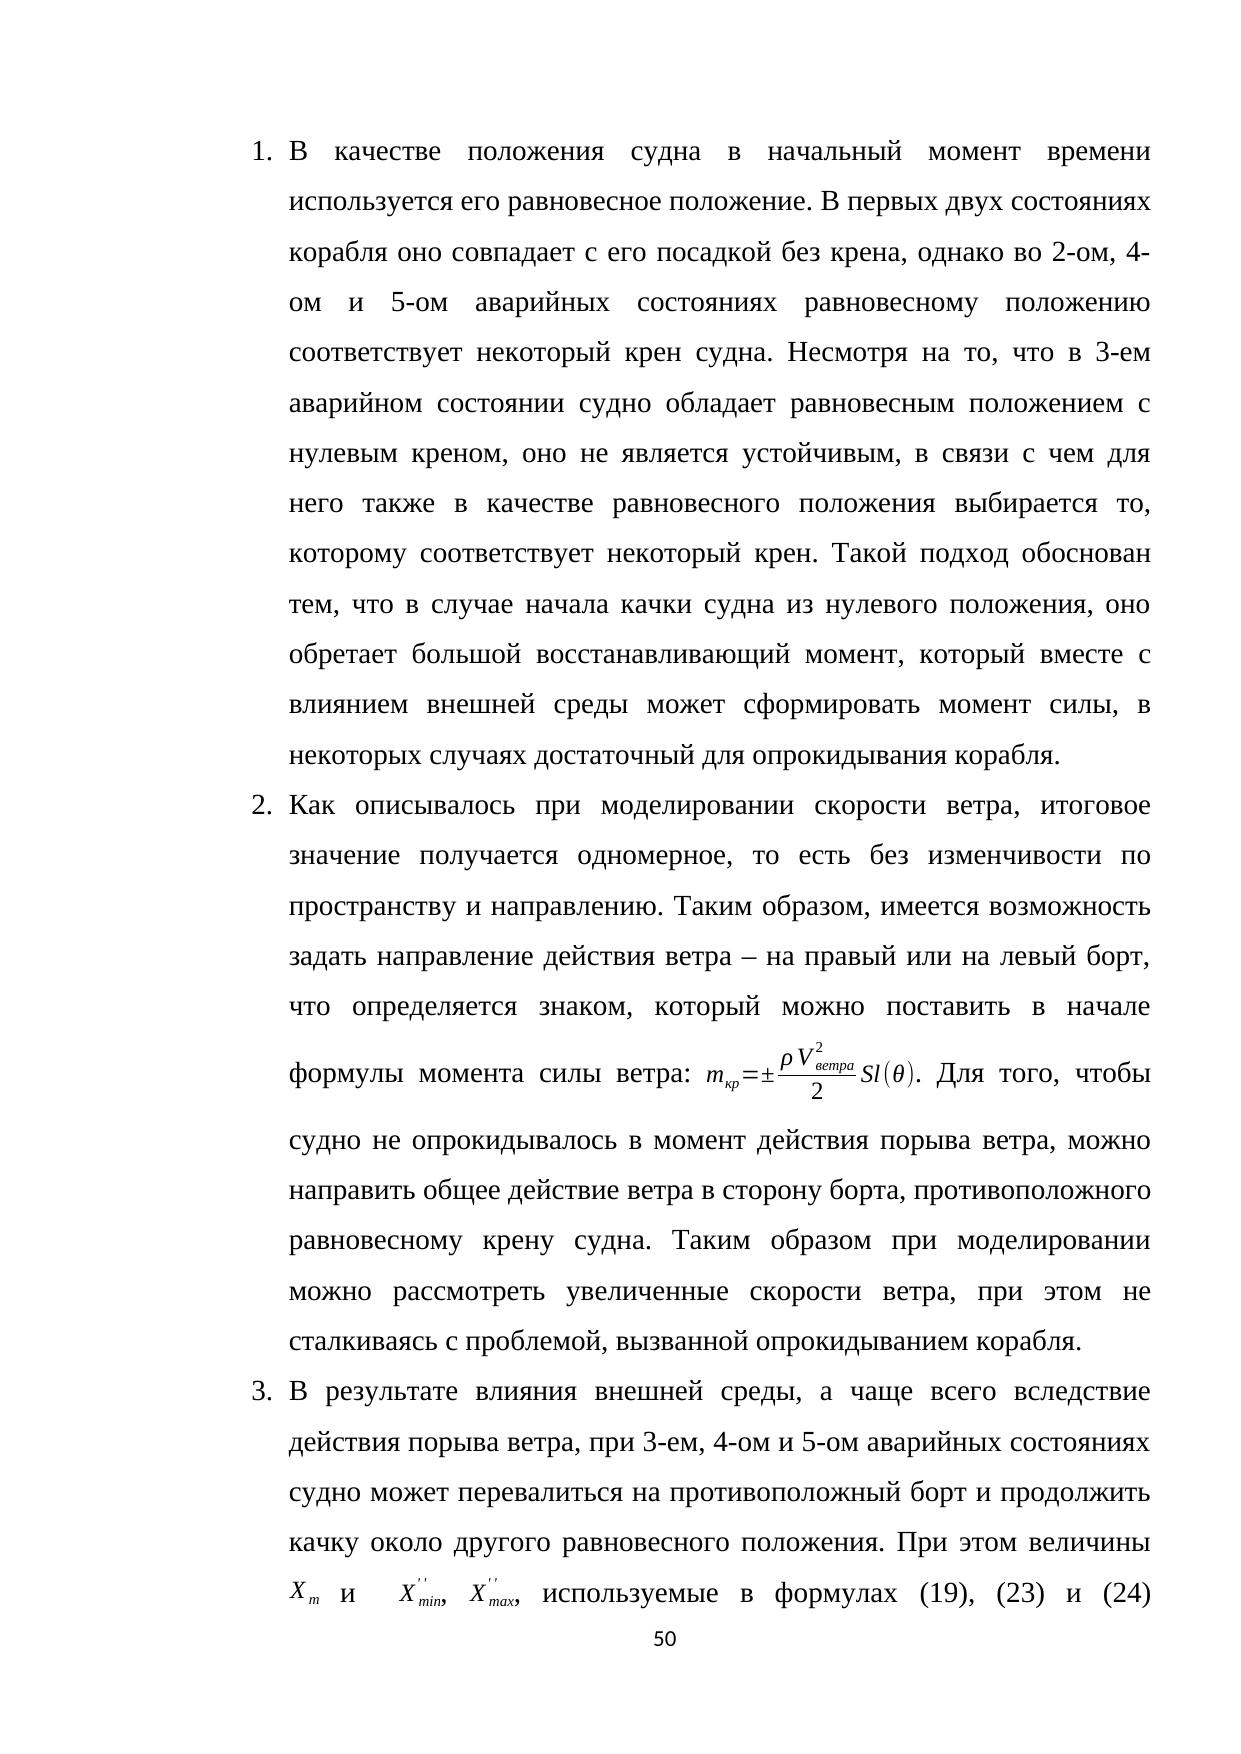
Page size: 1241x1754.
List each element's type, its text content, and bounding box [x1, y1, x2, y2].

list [251, 1373, 1152, 1610]
list В качестве положения судна в начальный момент времени используется его равновесное положение. В первых двух состояниях корабля оно совпадает с его посадкой без крена, однако во 2-ом, 4-ом и 5-ом аварийных состояниях равновесному положению соответствует некоторый крен судна. Несмотря на то, что в 3-ем аварийном состоянии судно обладает равновесным положением с нулевым креном, оно не является устойчивым, в связи с чем для него также в качестве равновесного положения выбирается то, которому соответствует некоторый крен. Такой подход обоснован тем, что в случае начала качки судна из нулевого положения, оно обретает большой восстанавливающий момент, который вместе с влиянием внешней среды может сформировать момент силы, в некоторых случаях достаточный для опрокидывания корабля. [251, 133, 1152, 770]
list Как описывалось при моделировании скорости ветра, итоговое значение получается одномерное, то есть без изменчивости по пространству и направлению. Таким образом, имеется возможность задать направление действия ветра – на правый или на левый борт, что определяется знаком, который можно поставить в начале формулы момента силы ветра: . Для того, чтобы судно не опрокидывалось в момент действия порыва ветра, можно направить общее действие ветра в сторону борта, противоположного равновесному крену судна. Таким образом при моделировании можно рассмотреть увеличенные скорости ветра, при этом не сталкиваясь с проблемой, вызванной опрокидыванием корабля. [251, 787, 1152, 1357]
